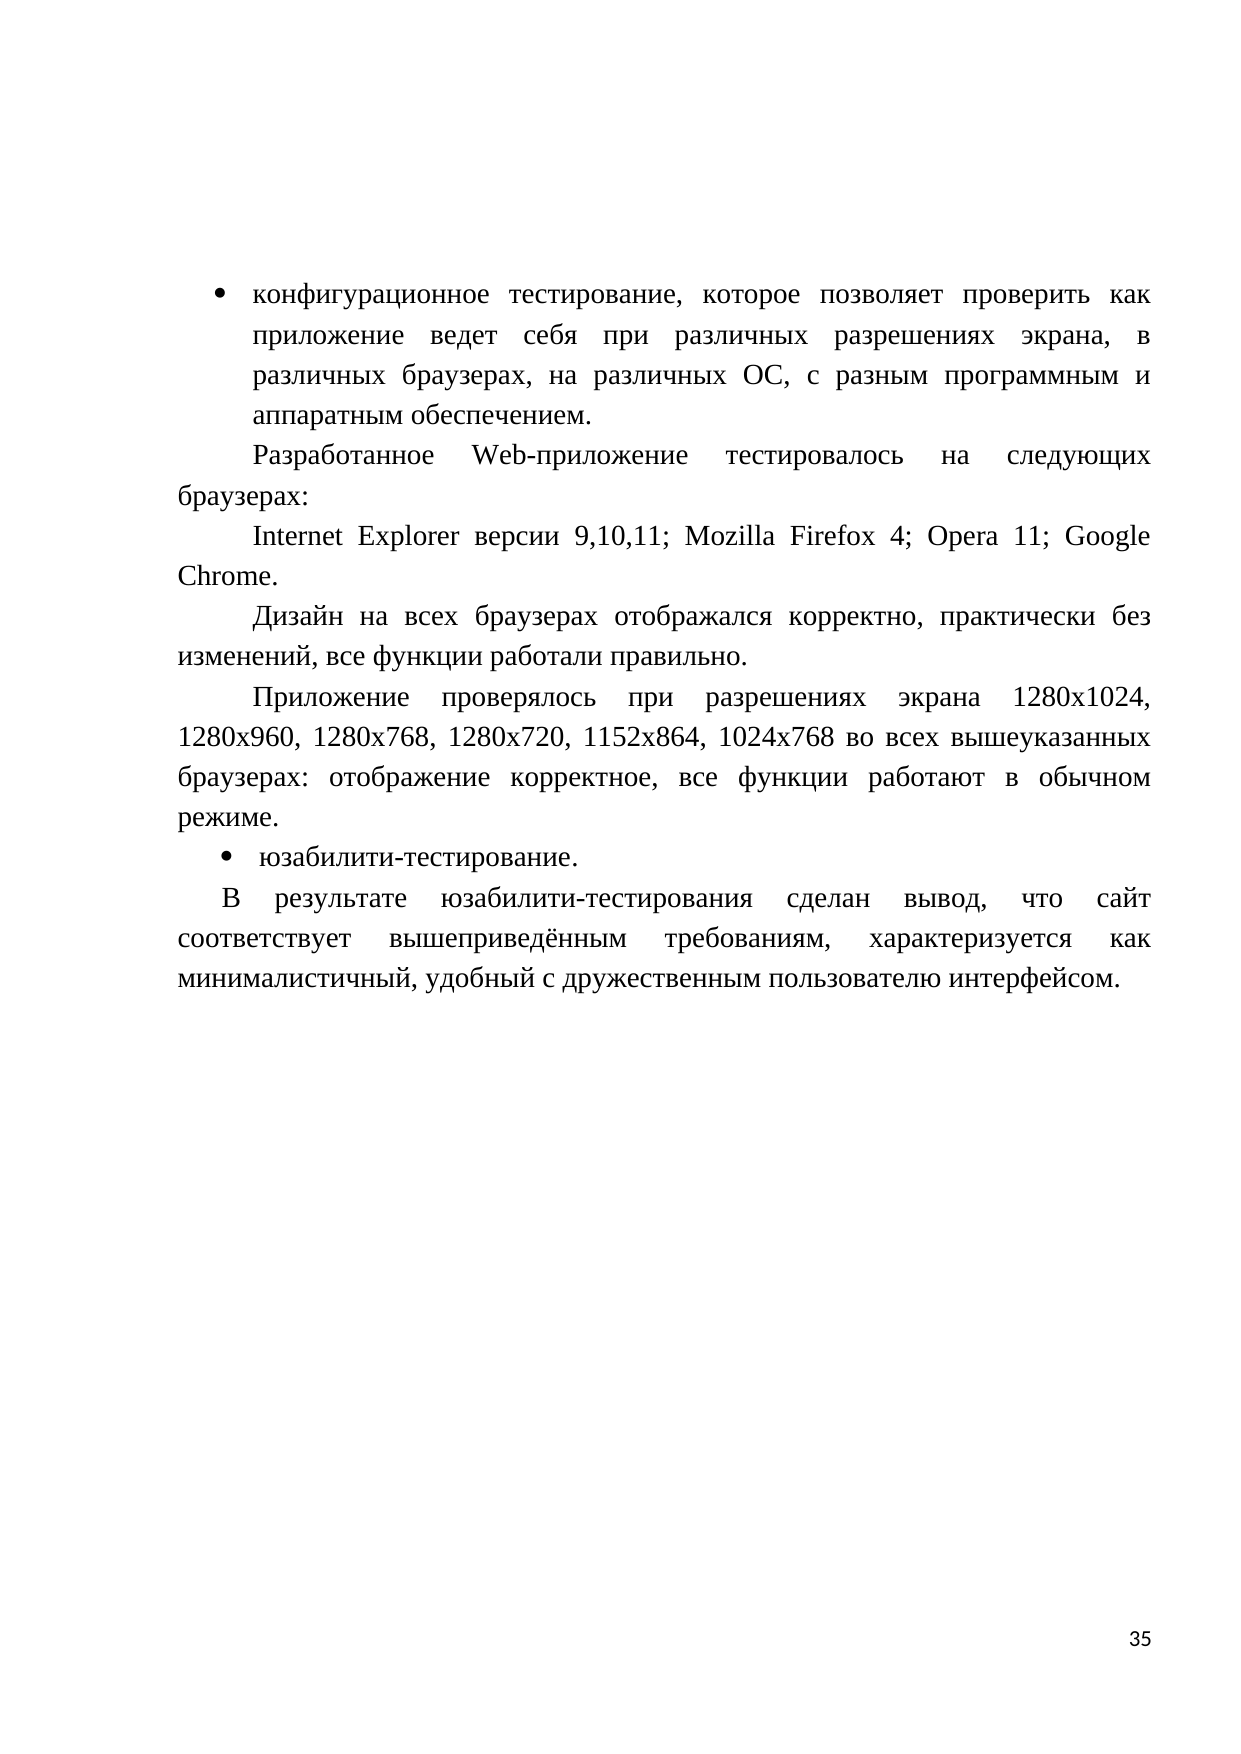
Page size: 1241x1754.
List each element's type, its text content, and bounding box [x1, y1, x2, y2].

list конфигурационное тестирование, которое позволяет проверить как приложение ведет себя при различных разрешениях экрана, в различных браузерах, на различных ОС, с разным программным и аппаратным обеспечением. [215, 277, 1152, 431]
text Internet Explorer версии 9,10,11; Mozilla Firefox 4; Opera 11; Google Chrome. [177, 518, 1152, 592]
text Дизайн на всех браузерах отображался корректно, практически без изменений, все функции работали правильно. [177, 598, 1152, 672]
text Разработанное Web-приложение тестировалось на следующих браузерах: [177, 437, 1152, 511]
list юзабилити-тестирование. [221, 839, 1152, 873]
text Приложение проверялось при разрешениях экрана 1280х1024, 1280х960, 1280х768, 1280х720, 1152x864, 1024x768 во всех вышеуказанных браузерах: отображение корректное, все функции работают в обычном режиме. [177, 679, 1152, 833]
text В результате юзабилити-тестирования сделан вывод, что сайт соответствует вышеприведённым требованиям, характеризуется как минималистичный, удобный с дружественным пользователю интерфейсом. [177, 880, 1152, 994]
